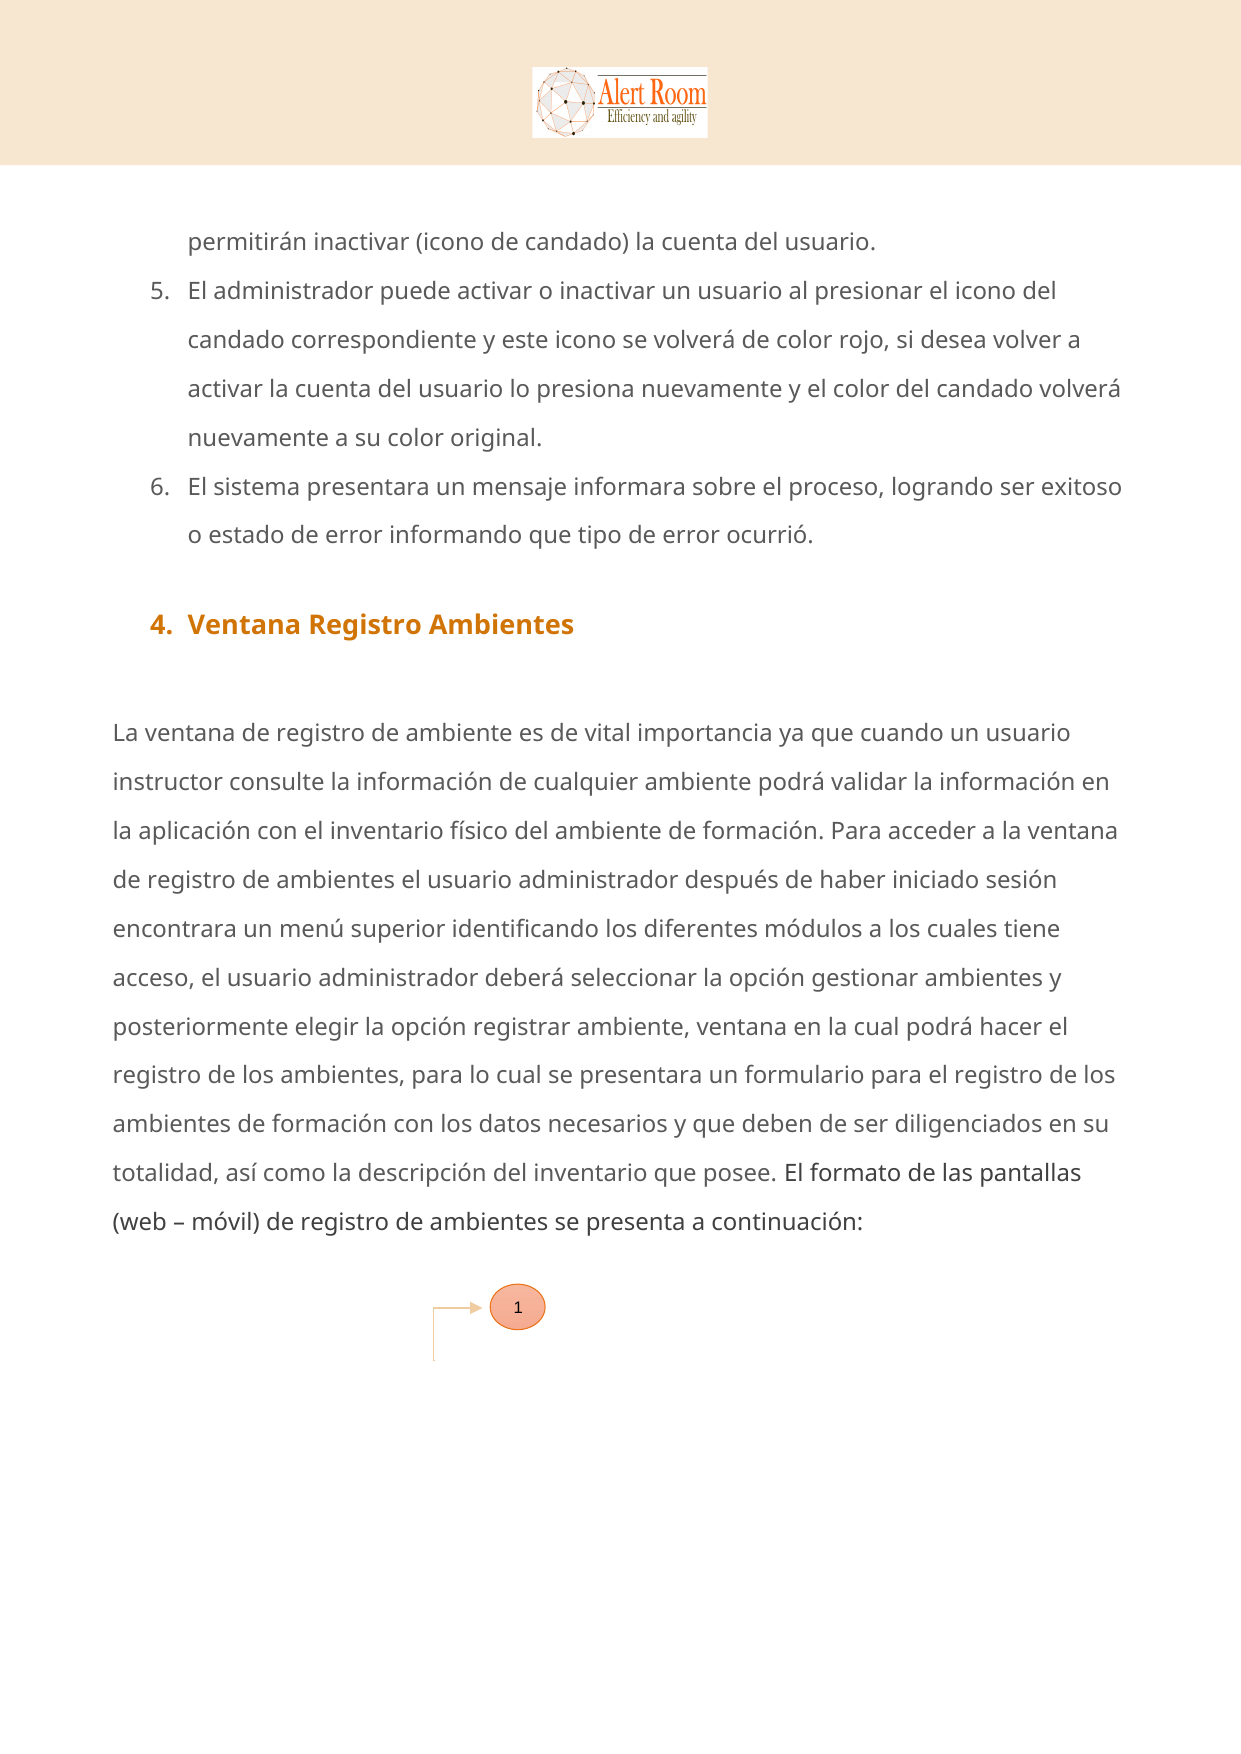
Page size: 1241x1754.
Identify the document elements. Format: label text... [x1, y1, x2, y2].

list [150, 225, 1128, 258]
list El administrador puede activar o inactivar un usuario al presionar el icono del candado correspondiente y este icono se volverá de color rojo, si desea volver a activar la cuenta del usuario lo presiona nuevamente y el color del candado volverá nuevamente a su color original. [150, 274, 1128, 453]
picture [532, 67, 708, 138]
text La ventana de registro de ambiente es de vital importancia ya que cuando un usuario instructor consulte la información de cualquier ambiente podrá validar la información en la aplicación con el inventario físico del ambiente de formación. Para acceder a la ventana de registro de ambientes el usuario administrador después de haber iniciado sesión encontrara un menú superior identificando los diferentes módulos a los cuales tiene acceso, el usuario administrador deberá seleccionar la opción gestionar ambientes y posteriormente elegir la opción registrar ambiente, ventana en la cual podrá hacer el registro de los ambientes, para lo cual se presentara un formulario para el registro de los ambientes de formación con los datos necesarios y que deben de ser diligenciados en su totalidad, así como la descripción del inventario que posee. El formato de las pantallas (web – móvil) de registro de ambientes se presenta a continuación: [112, 716, 1128, 1237]
list El sistema presentara un mensaje informara sobre el proceso, logrando ser exitoso o estado de error informando que tipo de error ocurrió. [150, 469, 1128, 592]
subtitle Ventana Registro Ambientes [150, 606, 1128, 643]
